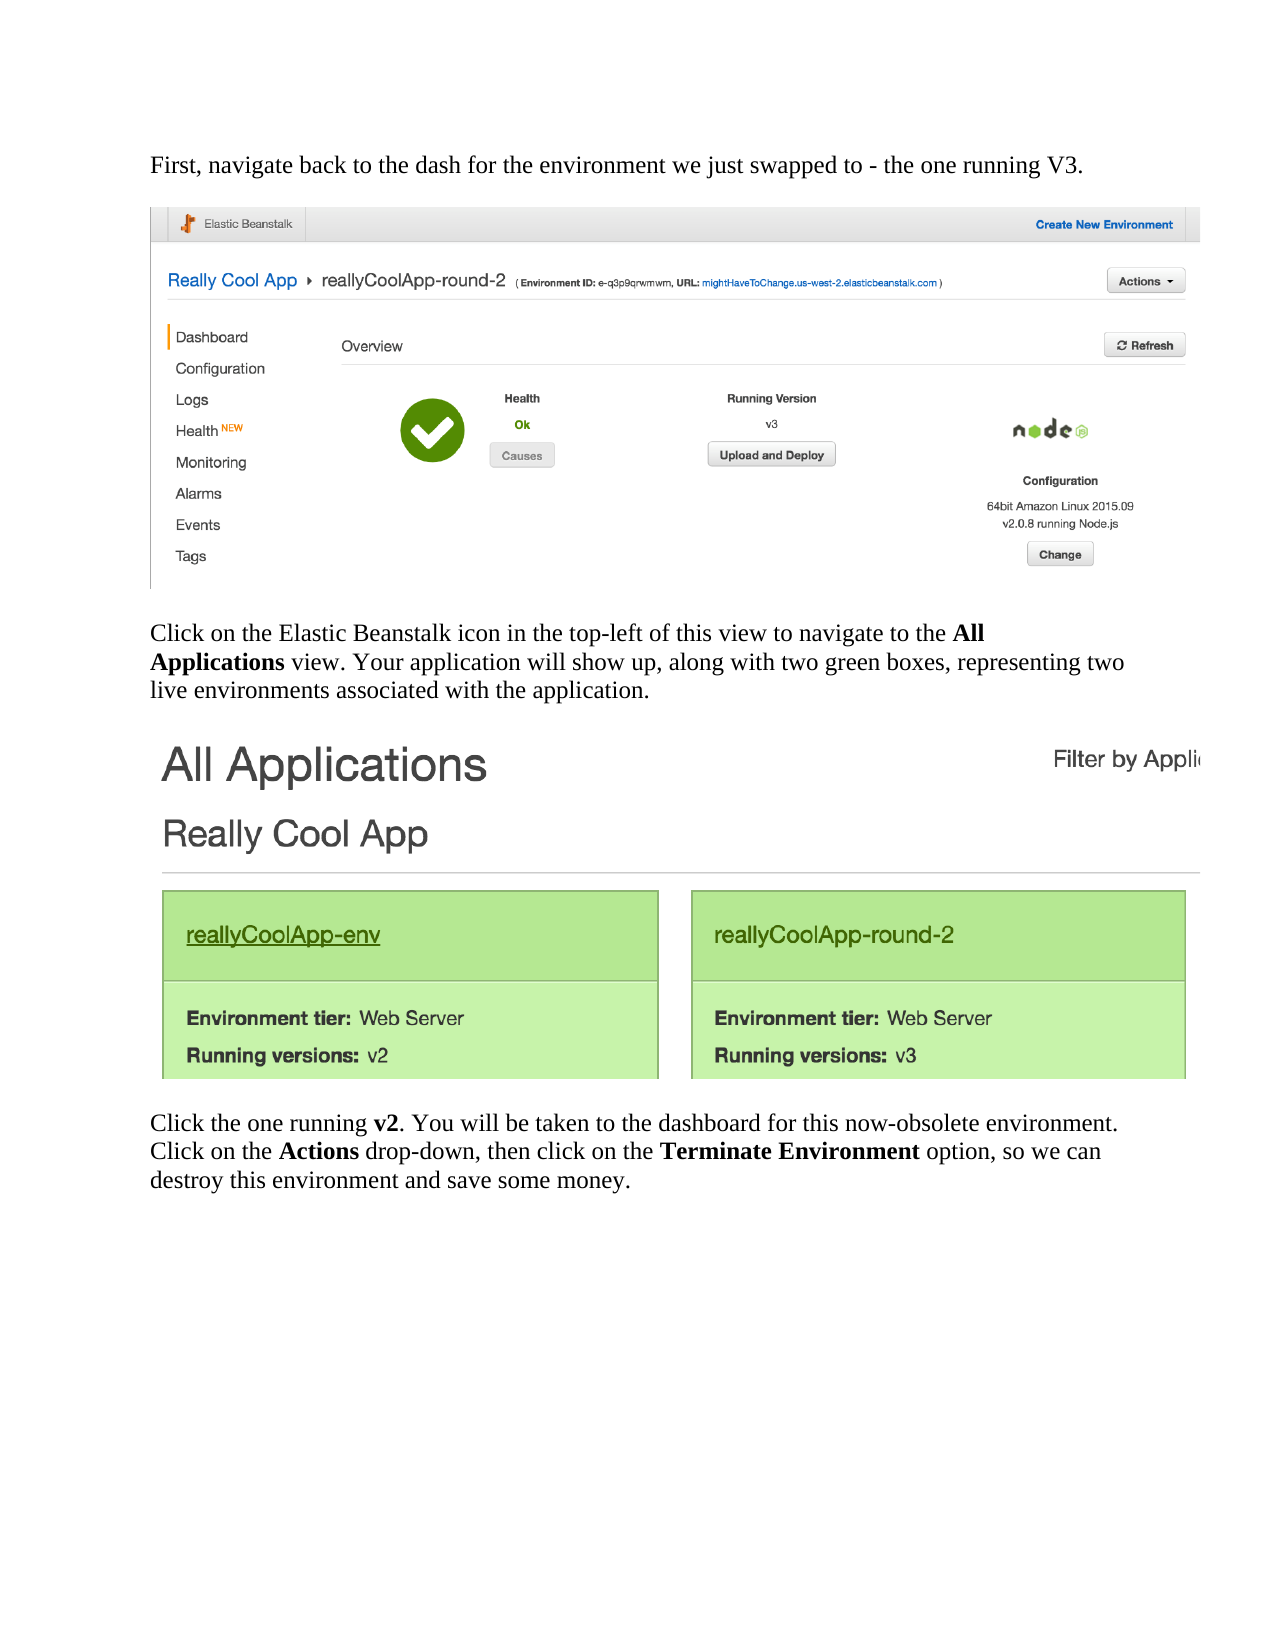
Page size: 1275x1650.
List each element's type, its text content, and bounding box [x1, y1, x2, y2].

text Click on the Elastic Beanstalk icon in the top-left of this view to navigate to the All Applications view. Your application will show up, along with two green boxes, representing two live environments associated with the application. [150, 618, 1125, 704]
text Click the one running v2. You will be taken to the dashboard for this now-obsolete environment. Click on the Actions drop-down, then click on the Terminate Environment option, so we can destroy this environment and save some money. [150, 1108, 1125, 1194]
picture [150, 207, 1200, 589]
text First, navigate back to the dash for the environment we just swapped to - the one running V3. [150, 150, 1125, 179]
picture [150, 733, 1200, 1079]
